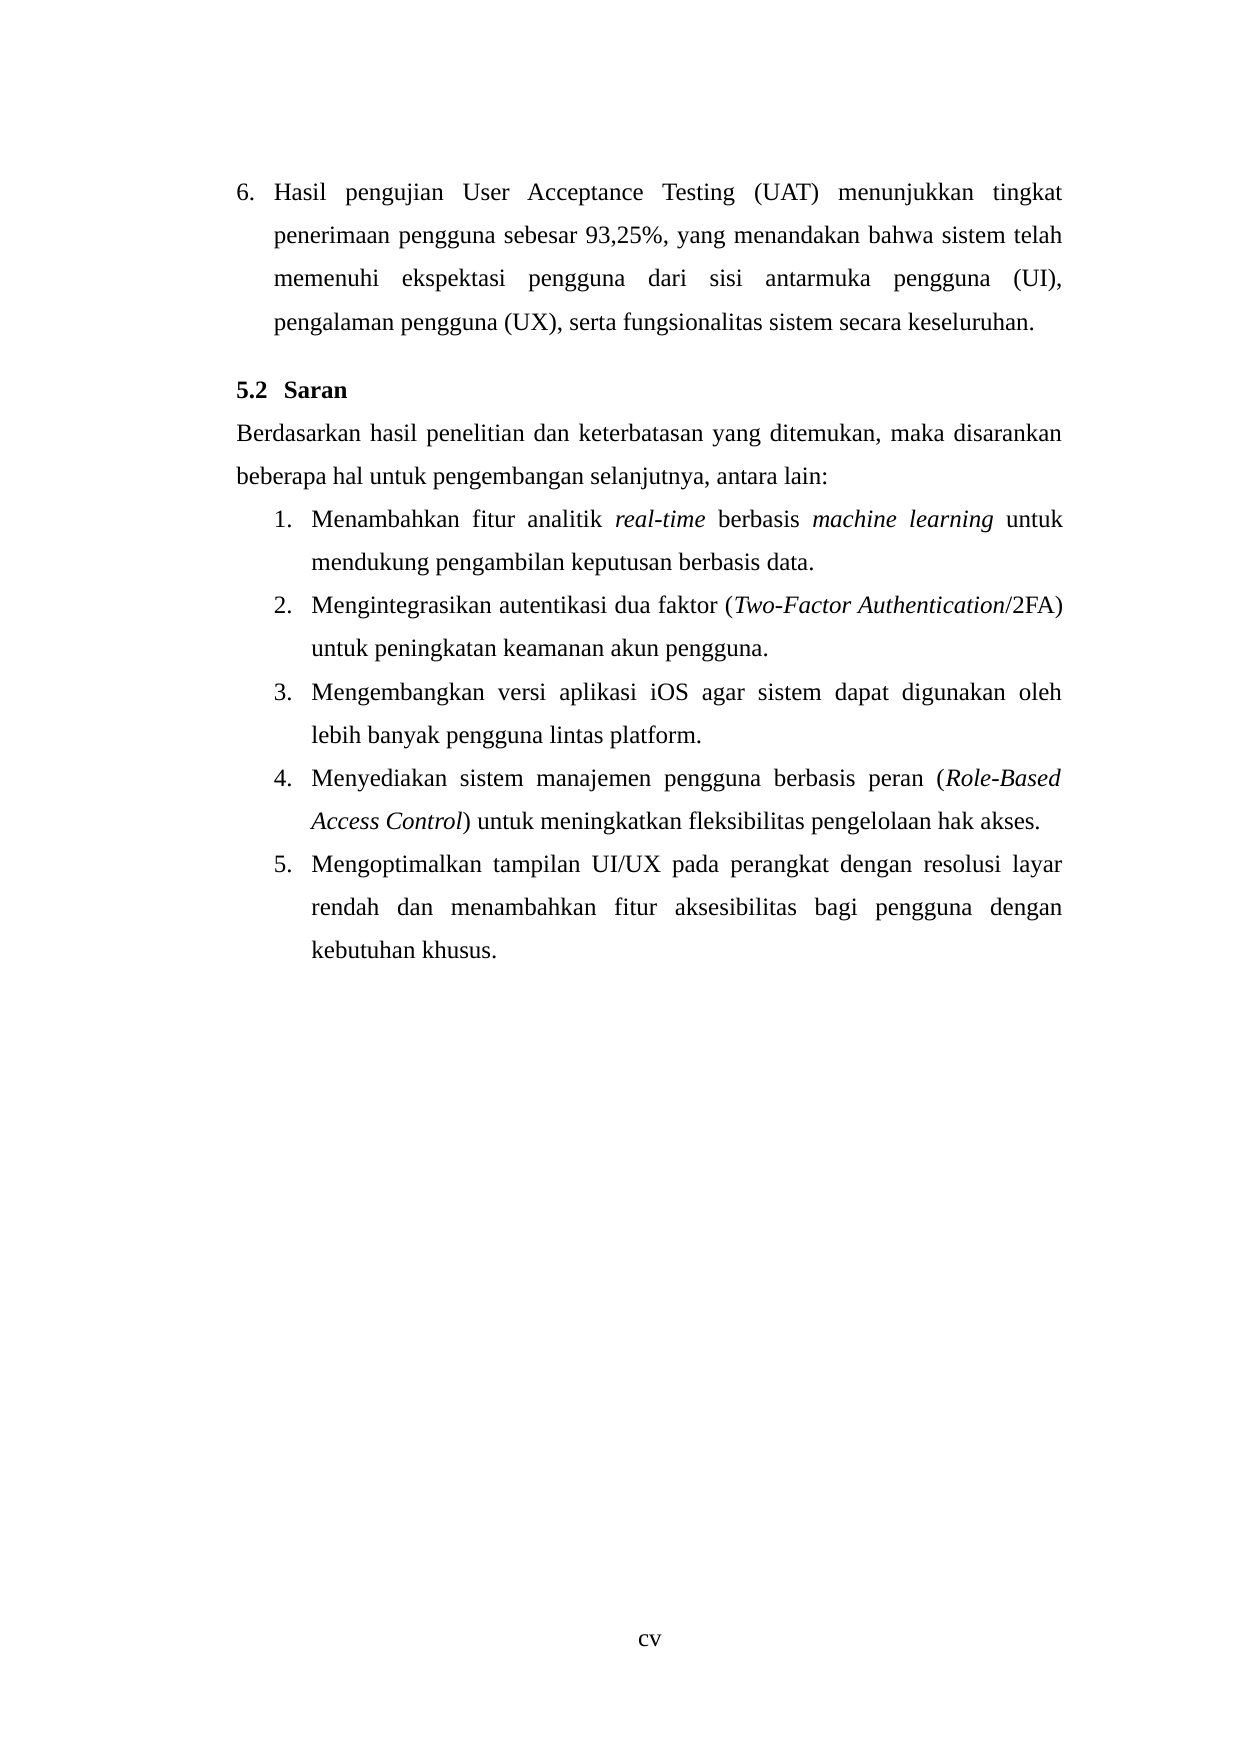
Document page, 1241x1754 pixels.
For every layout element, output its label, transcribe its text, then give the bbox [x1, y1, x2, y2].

list Menambahkan fitur analitik real-time berbasis machine learning untuk mendukung pengambilan keputusan berbasis data. [274, 504, 1063, 576]
text Berdasarkan hasil penelitian dan keterbatasan yang ditemukan, maka disarankan beberapa hal untuk pengembangan selanjutnya, antara lain: [236, 418, 1063, 490]
text Saran [236, 375, 1063, 403]
list Menyediakan sistem manajemen pengguna berbasis peran (Role-Based Access Control) untuk meningkatkan fleksibilitas pengelolaan hak akses. [274, 763, 1063, 835]
list Hasil pengujian User Acceptance Testing (UAT) menunjukkan tingkat penerimaan pengguna sebesar 93,25%, yang menandakan bahwa sistem telah memenuhi ekspektasi pengguna dari sisi antarmuka pengguna (UI), pengalaman pengguna (UX), serta fungsionalitas sistem secara keseluruhan. [236, 177, 1063, 335]
list Mengembangkan versi aplikasi iOS agar sistem dapat digunakan oleh lebih banyak pengguna lintas platform. [274, 677, 1063, 748]
list Mengoptimalkan tampilan UI/UX pada perangkat dengan resolusi layar rendah dan menambahkan fitur aksesibilitas bagi pengguna dengan kebutuhan khusus. [274, 849, 1063, 964]
list Mengintegrasikan autentikasi dua faktor (Two-Factor Authentication/2FA) untuk peningkatan keamanan akun pengguna. [274, 590, 1063, 662]
